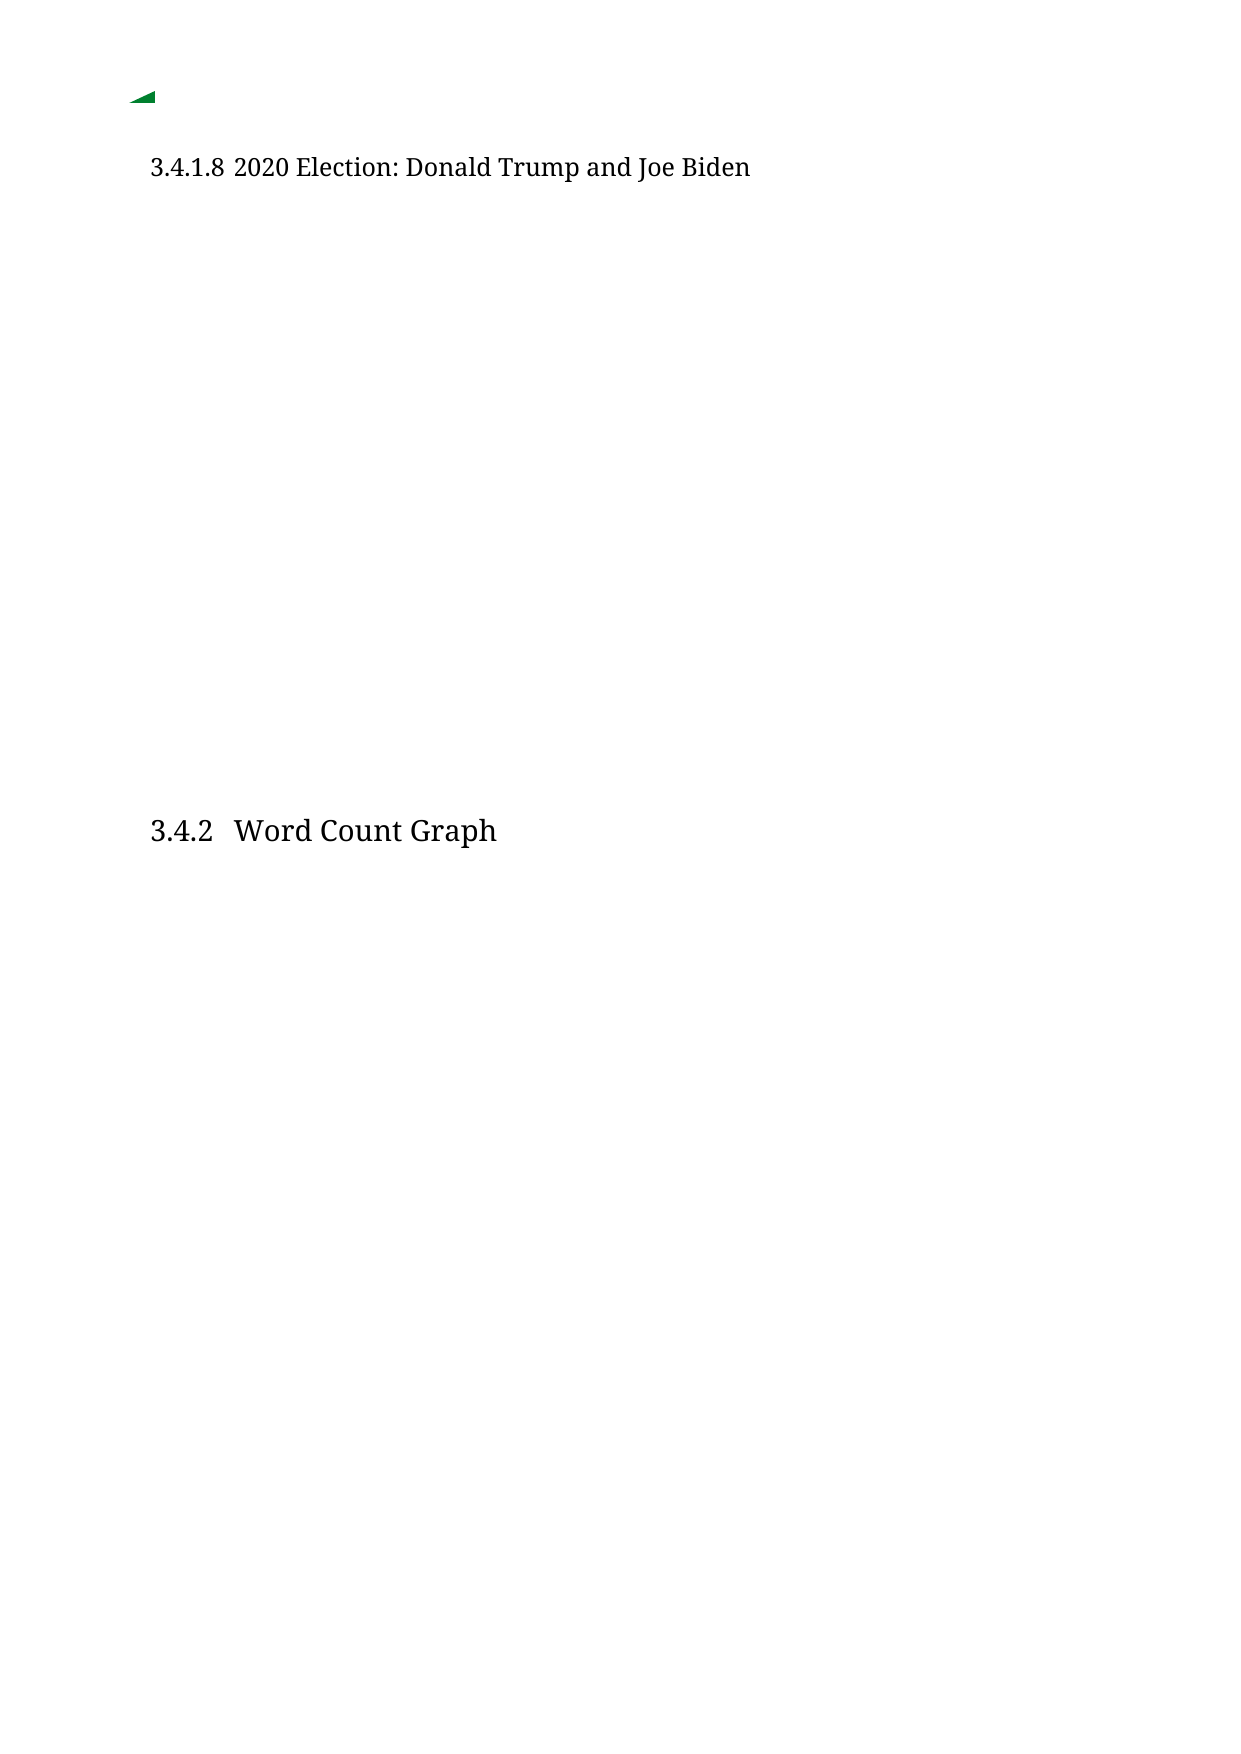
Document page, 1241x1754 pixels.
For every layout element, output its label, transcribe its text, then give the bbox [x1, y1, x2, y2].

subtitle 2020 Election: Donald Trump and Joe Biden [150, 150, 1090, 184]
subtitle Word Count Graph [150, 810, 1090, 850]
